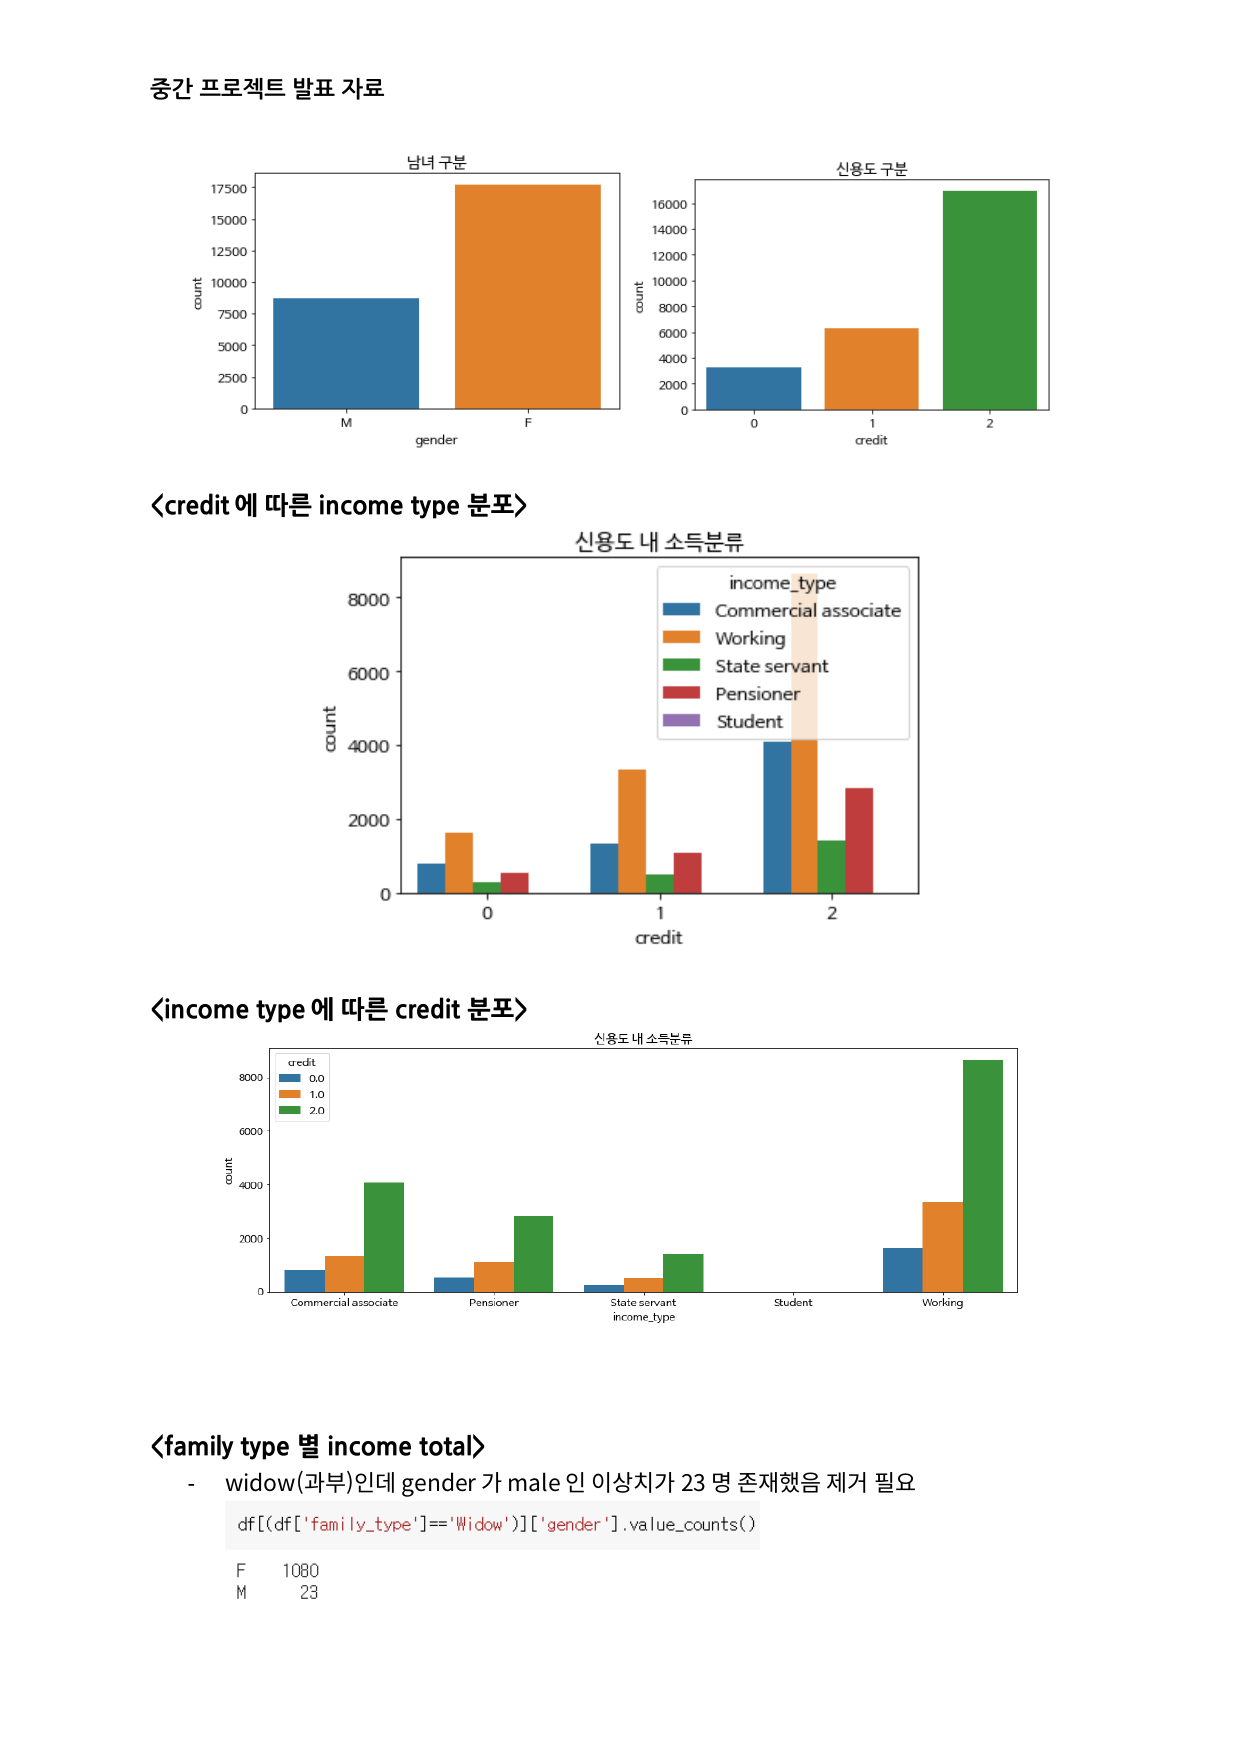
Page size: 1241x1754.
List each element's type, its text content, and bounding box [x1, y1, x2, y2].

picture [217, 1027, 1023, 1329]
text <family type 별 income total> [150, 1431, 1090, 1460]
picture [311, 523, 929, 958]
picture [225, 1501, 761, 1603]
text <income type에 따른 credit 분포> [150, 994, 1090, 1023]
picture [184, 150, 1056, 454]
text <credit에 따른 income type 분포> [150, 490, 1090, 519]
